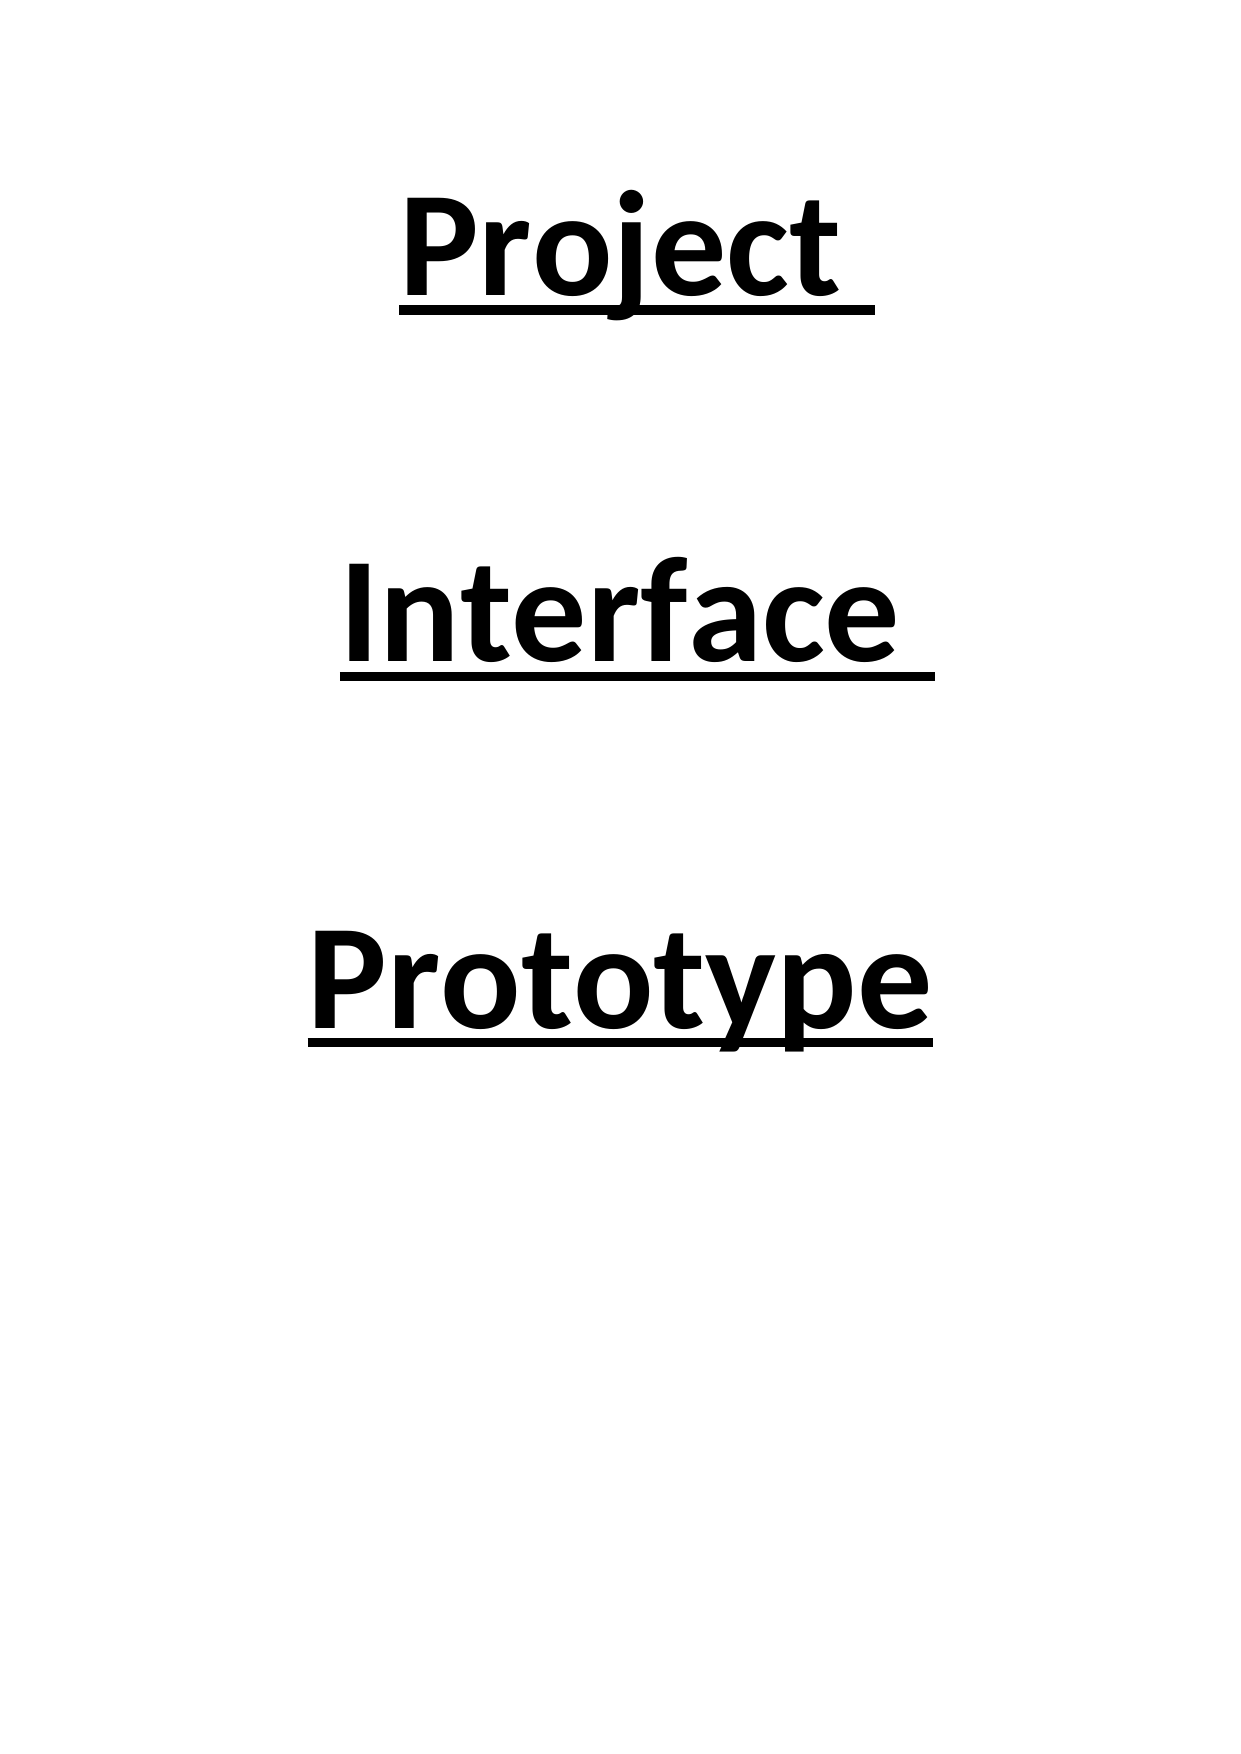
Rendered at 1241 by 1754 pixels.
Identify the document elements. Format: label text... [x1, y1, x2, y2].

text Prototype [150, 882, 1090, 1066]
text Interface [150, 516, 1090, 699]
text Project [150, 150, 1090, 333]
